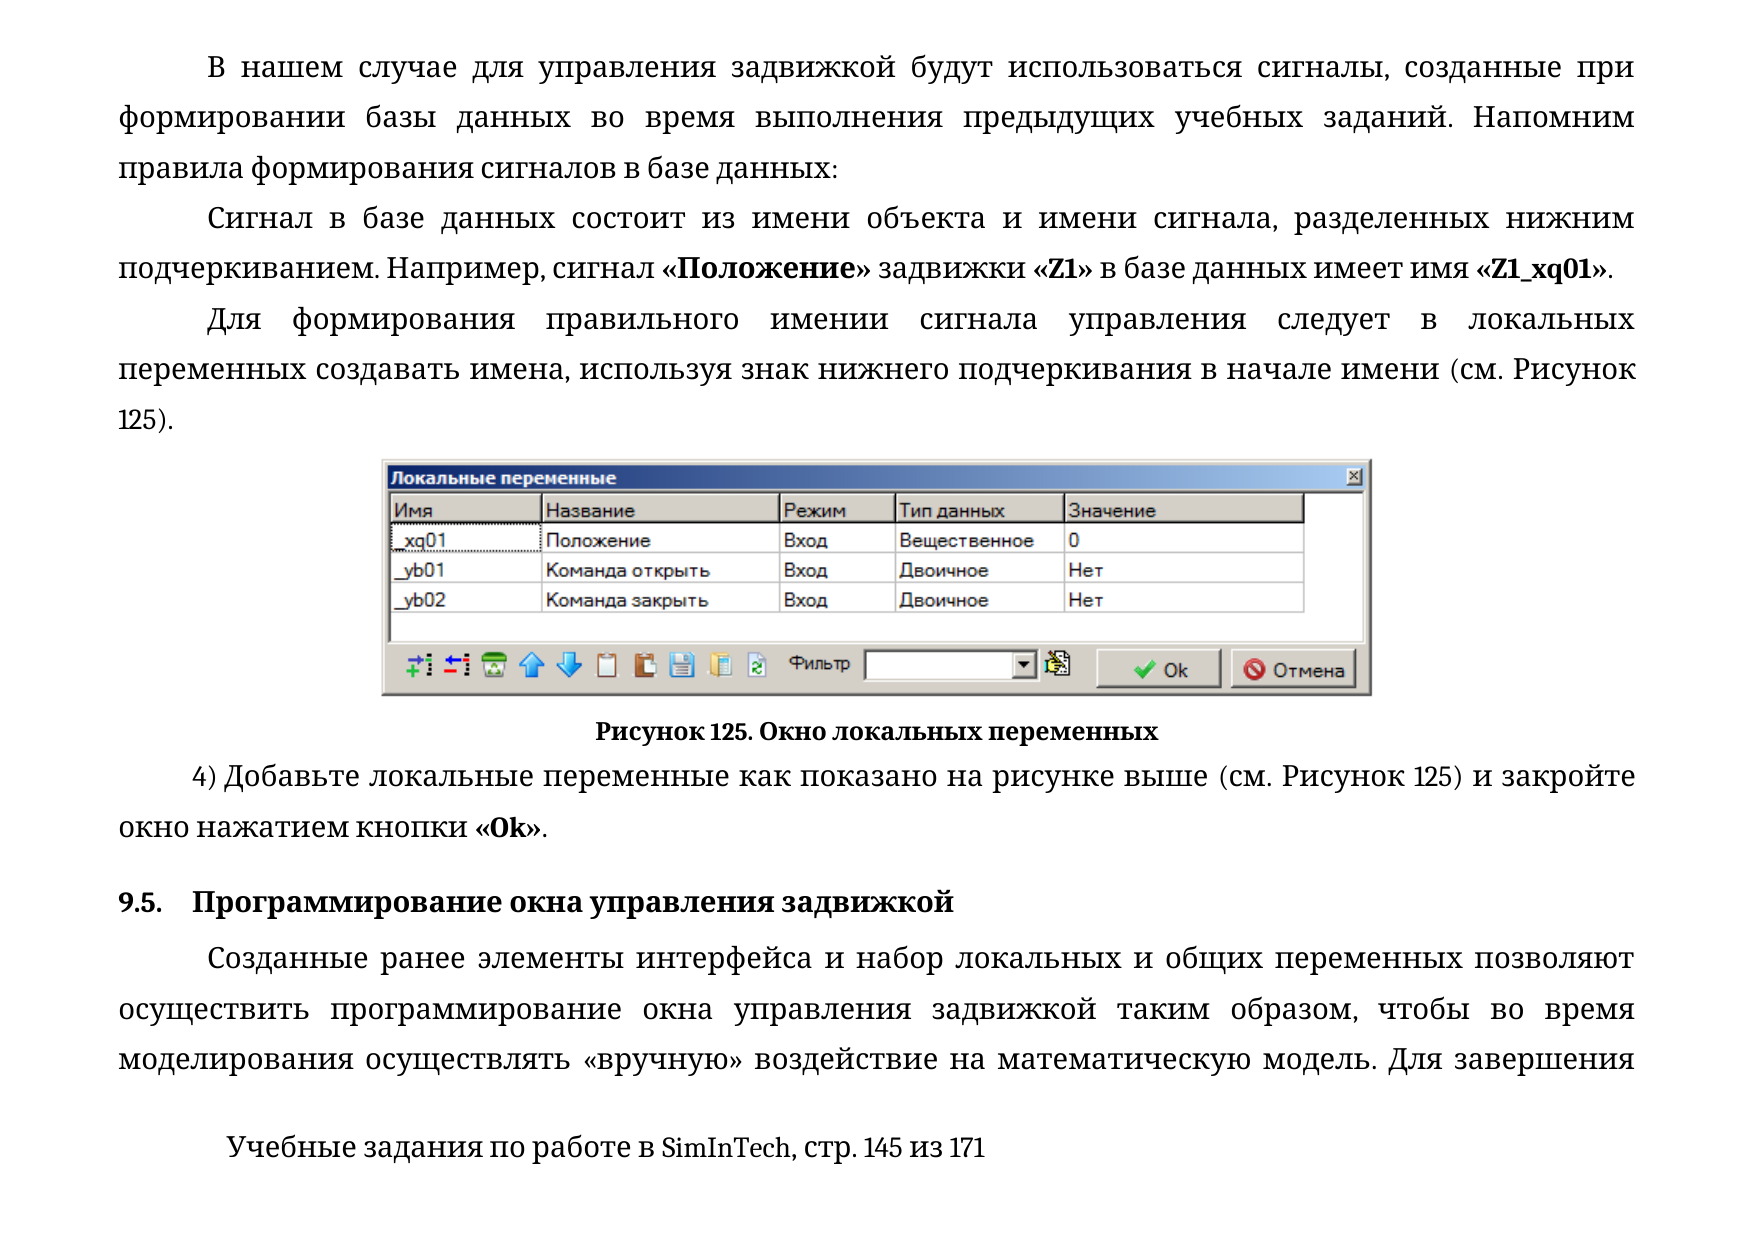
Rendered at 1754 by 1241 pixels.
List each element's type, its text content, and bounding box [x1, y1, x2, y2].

picture [374, 453, 1380, 701]
text В нашем случае для управления задвижкой будут использоваться сигналы, созданные при формировании базы данных во время выполнения предыдущих учебных заданий. Напомним правила формирования сигналов в базе данных: [118, 51, 1636, 185]
text Рисунок 133. Окно локальных переменных [118, 717, 1636, 746]
subtitle Программирование окна управления задвижкой [118, 886, 1636, 920]
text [118, 943, 1636, 1077]
text Сигнал в базе данных состоит из имени объекта и имени сигнала, разделенных нижним подчеркиванием. Например, сигнал «Положение» задвижки «Z1» в базе данных имеет имя «Z1_xq01». [118, 202, 1636, 286]
